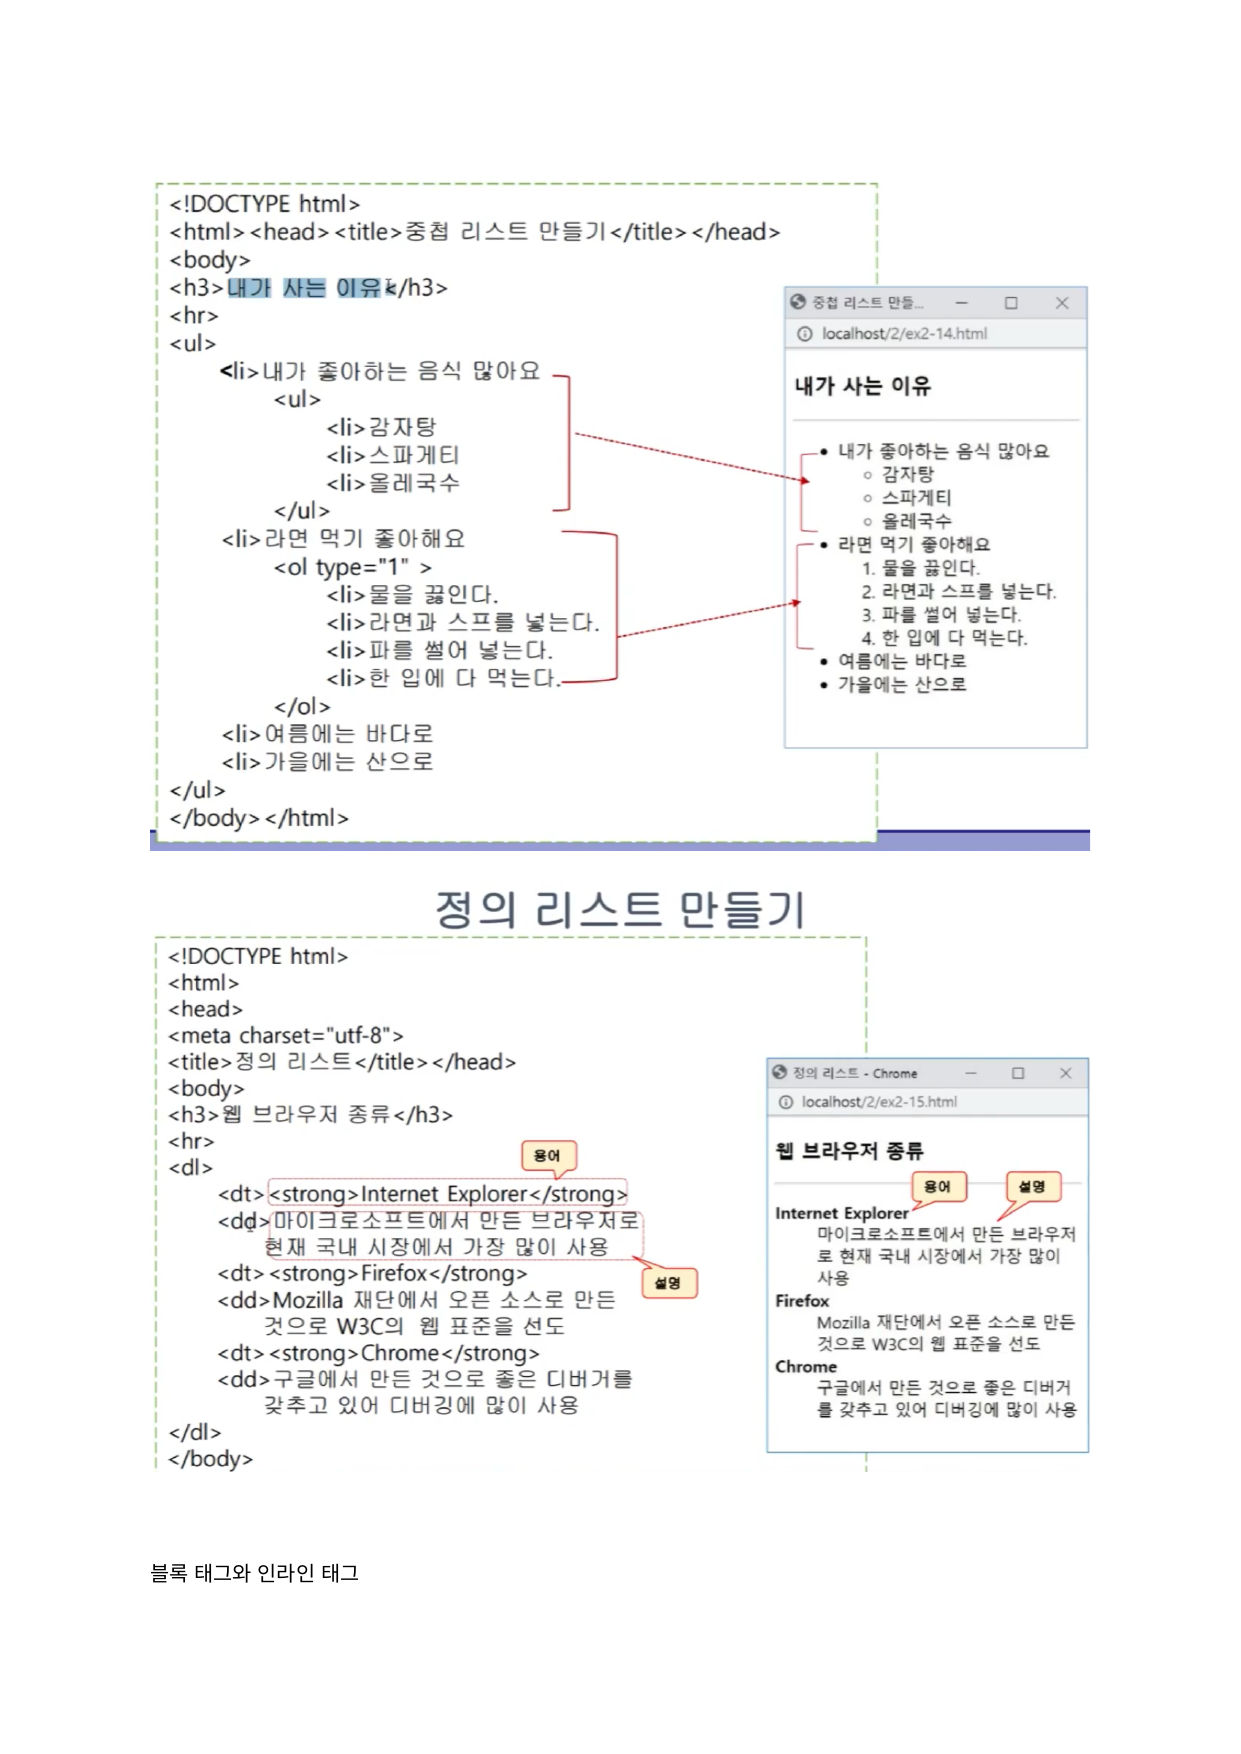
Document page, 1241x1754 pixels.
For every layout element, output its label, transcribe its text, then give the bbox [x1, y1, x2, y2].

picture [150, 177, 1091, 851]
text 블록 태그와 인라인 태그 [150, 1557, 1090, 1587]
picture [150, 878, 1091, 1472]
